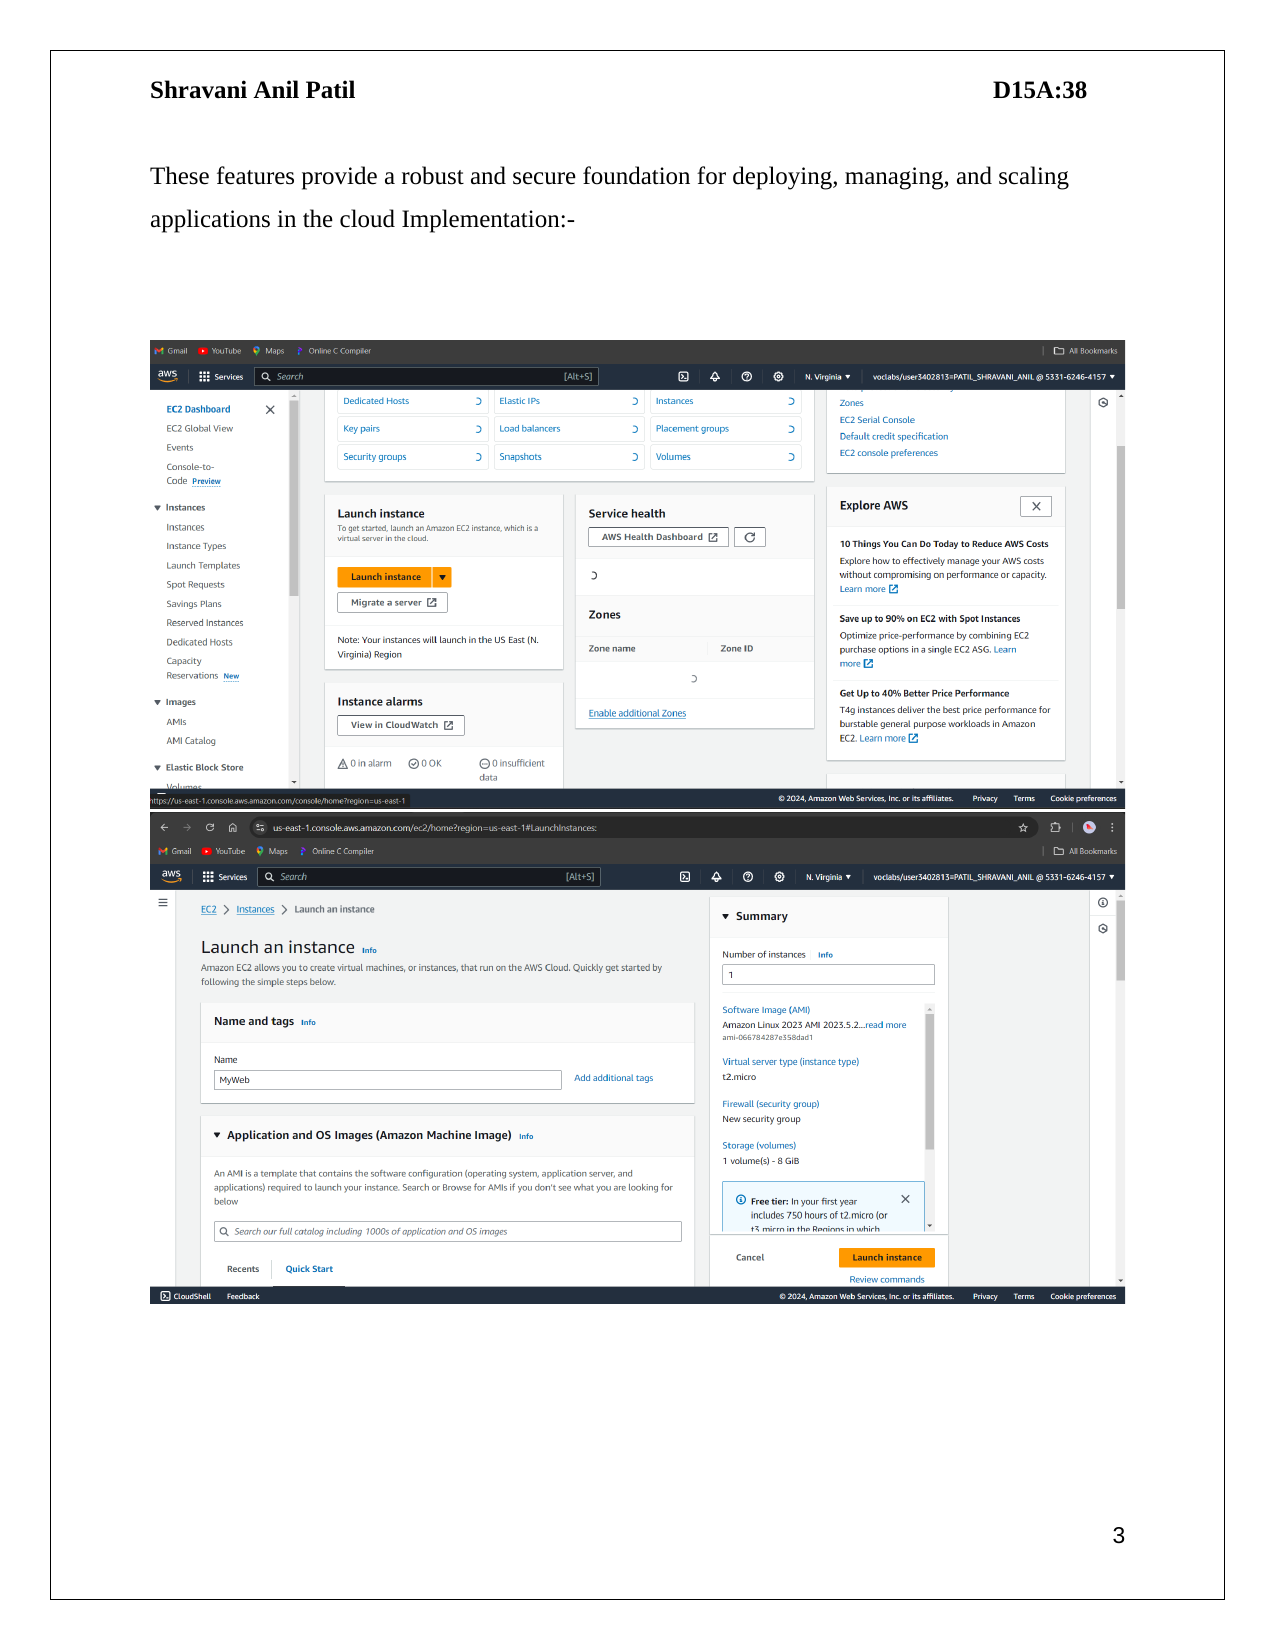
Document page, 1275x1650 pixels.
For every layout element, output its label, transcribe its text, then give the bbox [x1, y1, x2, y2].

text These features provide a robust and secure foundation for deploying, managing, and scaling applications in the cloud Implementation:- [150, 161, 1125, 233]
picture [150, 812, 1125, 1304]
picture [150, 340, 1125, 809]
